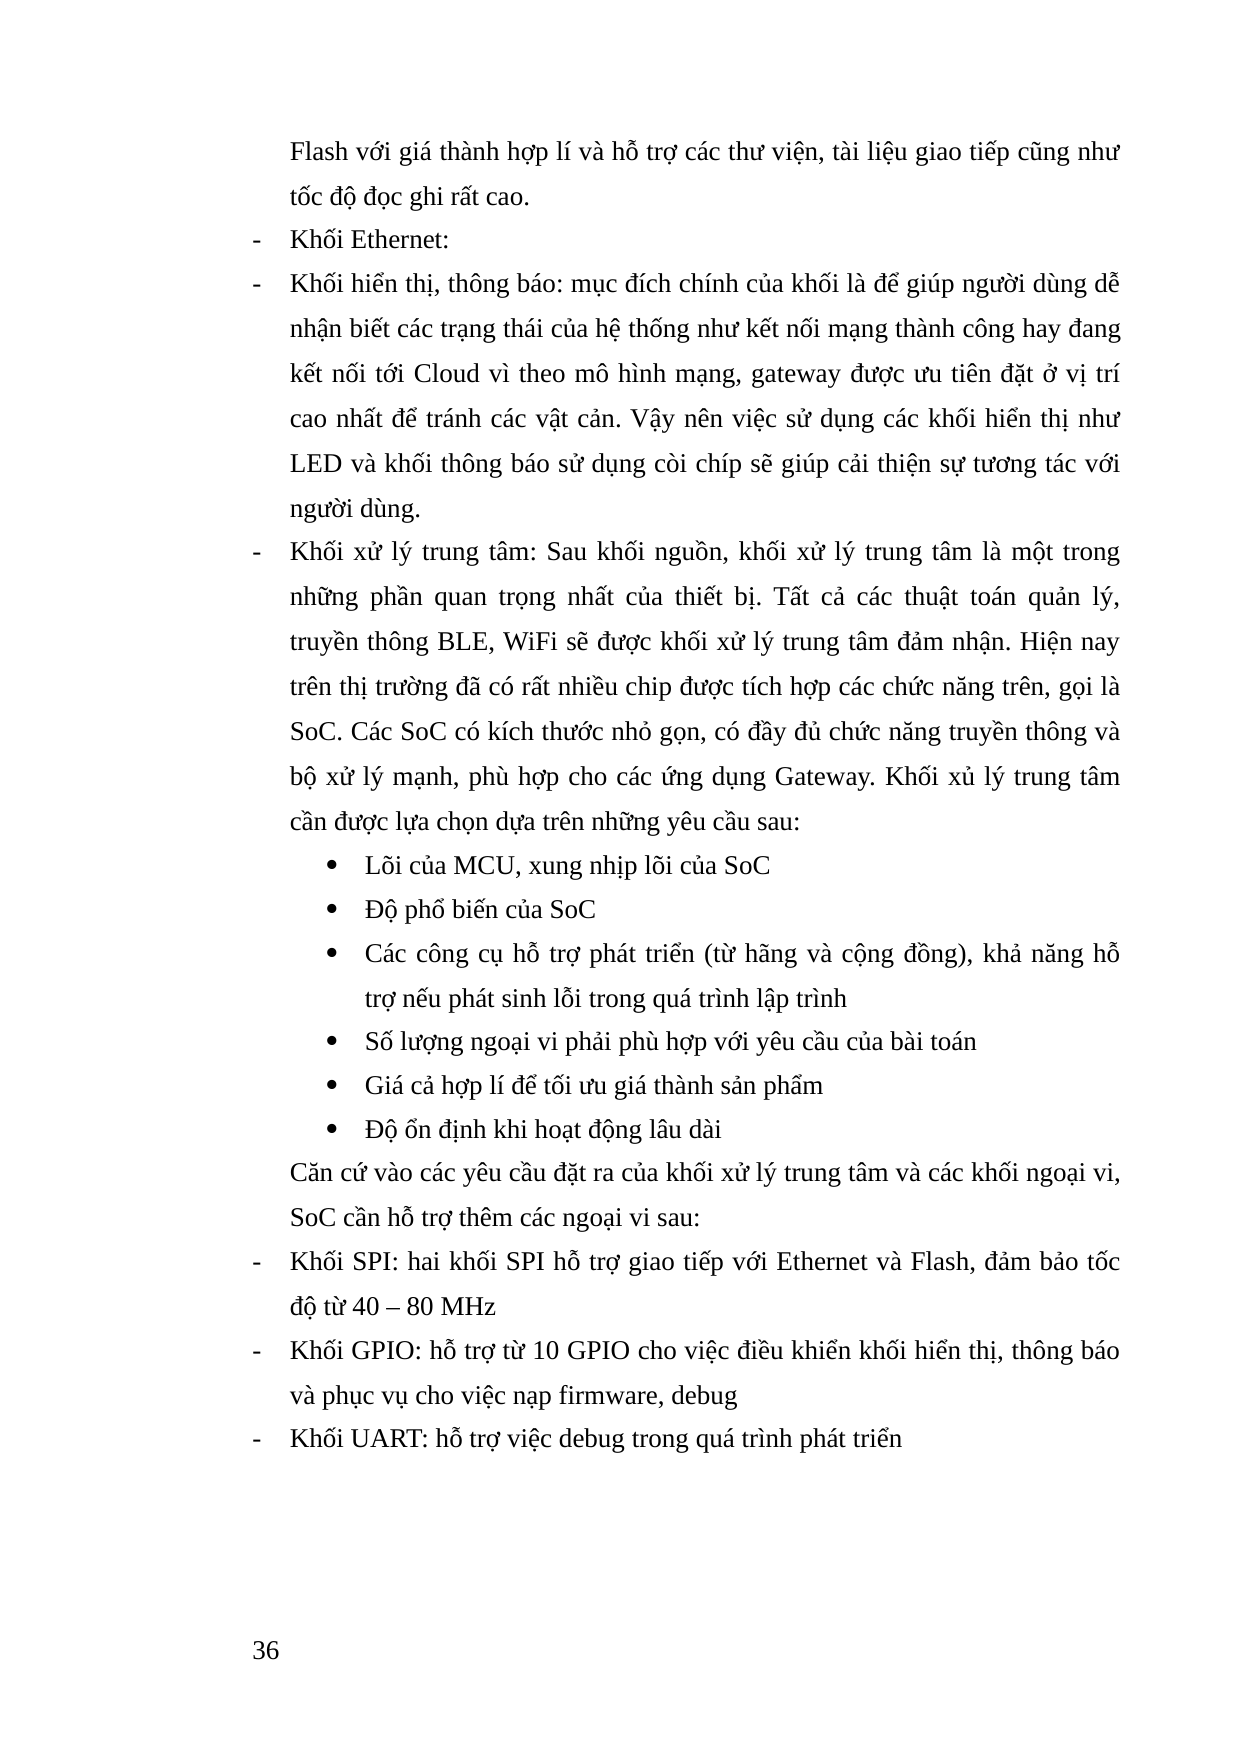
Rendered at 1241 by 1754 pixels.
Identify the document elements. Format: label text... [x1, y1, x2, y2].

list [252, 131, 1122, 214]
list Độ ổn định khi hoạt động lâu dài [327, 1110, 1122, 1147]
list Khối GPIO: hỗ trợ từ 10 GPIO cho việc điều khiển khối hiển thị, thông báo và phục vụ cho việc nạp firmware, debug [252, 1331, 1122, 1413]
list Khối xử lý trung tâm: Sau khối nguồn, khối xử lý trung tâm là một trong những phần quan trọng nhất của thiết bị. Tất cả các thuật toán quản lý, truyền thông BLE, WiFi sẽ được khối xử lý trung tâm đảm nhận. Hiện nay trên thị trường đã có rất nhiều chip được tích hợp các chức năng trên, gọi là SoC. Các SoC có kích thước nhỏ gọn, có đầy đủ chức năng truyền thông và bộ xử lý mạnh, phù hợp cho các ứng dụng Gateway. Khối xủ lý trung tâm cần được lựa chọn dựa trên những yêu cầu sau: [252, 532, 1122, 840]
list Giá cả hợp lí để tối ưu giá thành sản phẩm [327, 1066, 1122, 1103]
list Căn cứ vào các yêu cầu đặt ra của khối xử lý trung tâm và các khối ngoại vi, SoC cần hỗ trợ thêm các ngoại vi sau: [289, 1153, 1122, 1236]
list Khối hiển thị, thông báo: mục đích chính của khối là để giúp người dùng dễ nhận biết các trạng thái của hệ thống như kết nối mạng thành công hay đang kết nối tới Cloud vì theo mô hình mạng, gateway được ưu tiên đặt ở vị trí cao nhất để tránh các vật cản. Vậy nên việc sử dụng các khối hiển thị như LED và khối thông báo sử dụng còi chíp sẽ giúp cải thiện sự tương tác với người dùng. [252, 264, 1122, 526]
list Khối UART: hỗ trợ việc debug trong quá trình phát triển [252, 1419, 1122, 1457]
list Khối Ethernet: [252, 220, 1122, 258]
list Khối SPI: hai khối SPI hỗ trợ giao tiếp với Ethernet và Flash, đảm bảo tốc độ từ 40 – 80 MHz [252, 1242, 1122, 1324]
list Độ phổ biến của SoC [327, 890, 1122, 927]
list Số lượng ngoại vi phải phù hợp với yêu cầu của bài toán [327, 1022, 1122, 1060]
list Các công cụ hỗ trợ phát triển (từ hãng và cộng đồng), khả năng hỗ trợ nếu phát sinh lỗi trong quá trình lập trình [327, 933, 1122, 1016]
list Lõi của MCU, xung nhịp lõi của SoC [327, 846, 1122, 883]
